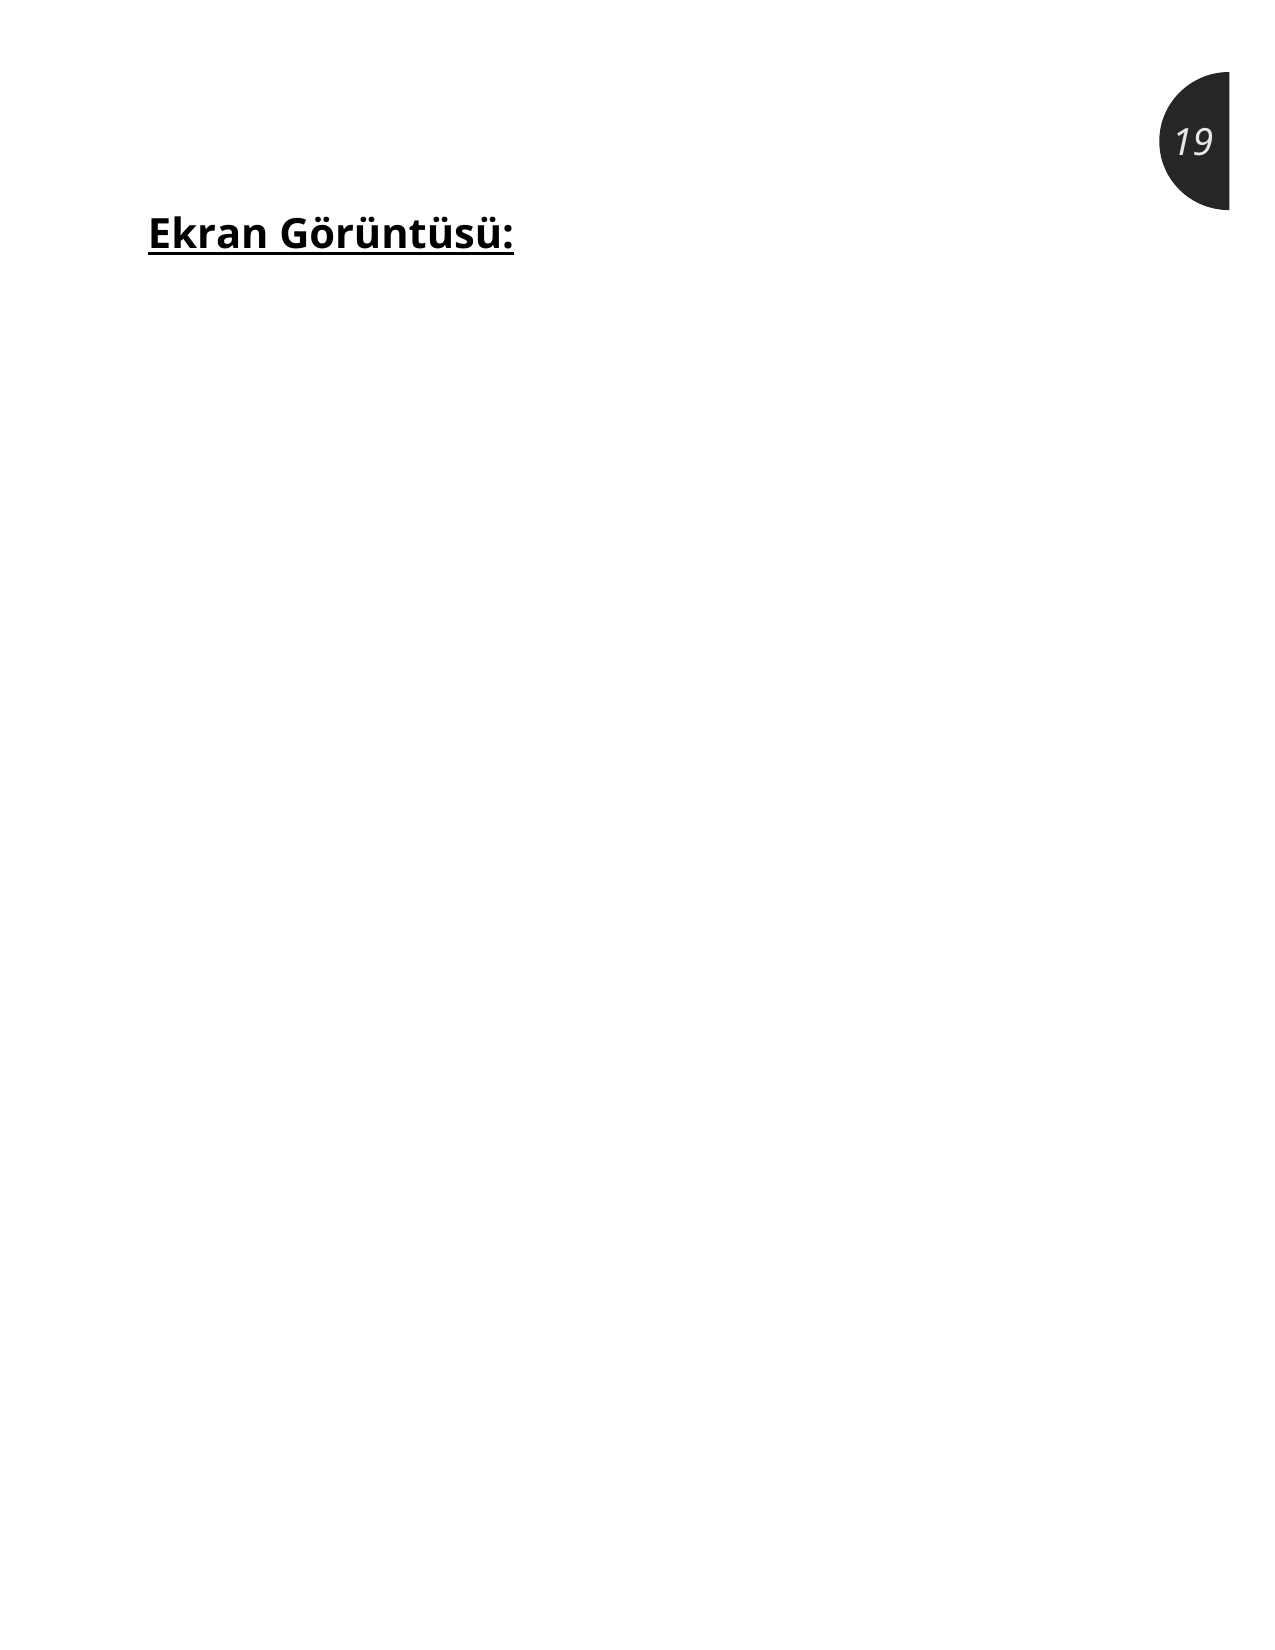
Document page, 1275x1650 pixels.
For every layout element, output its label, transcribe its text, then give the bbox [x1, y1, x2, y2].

text Ekran Görüntüsü: [148, 204, 1127, 261]
